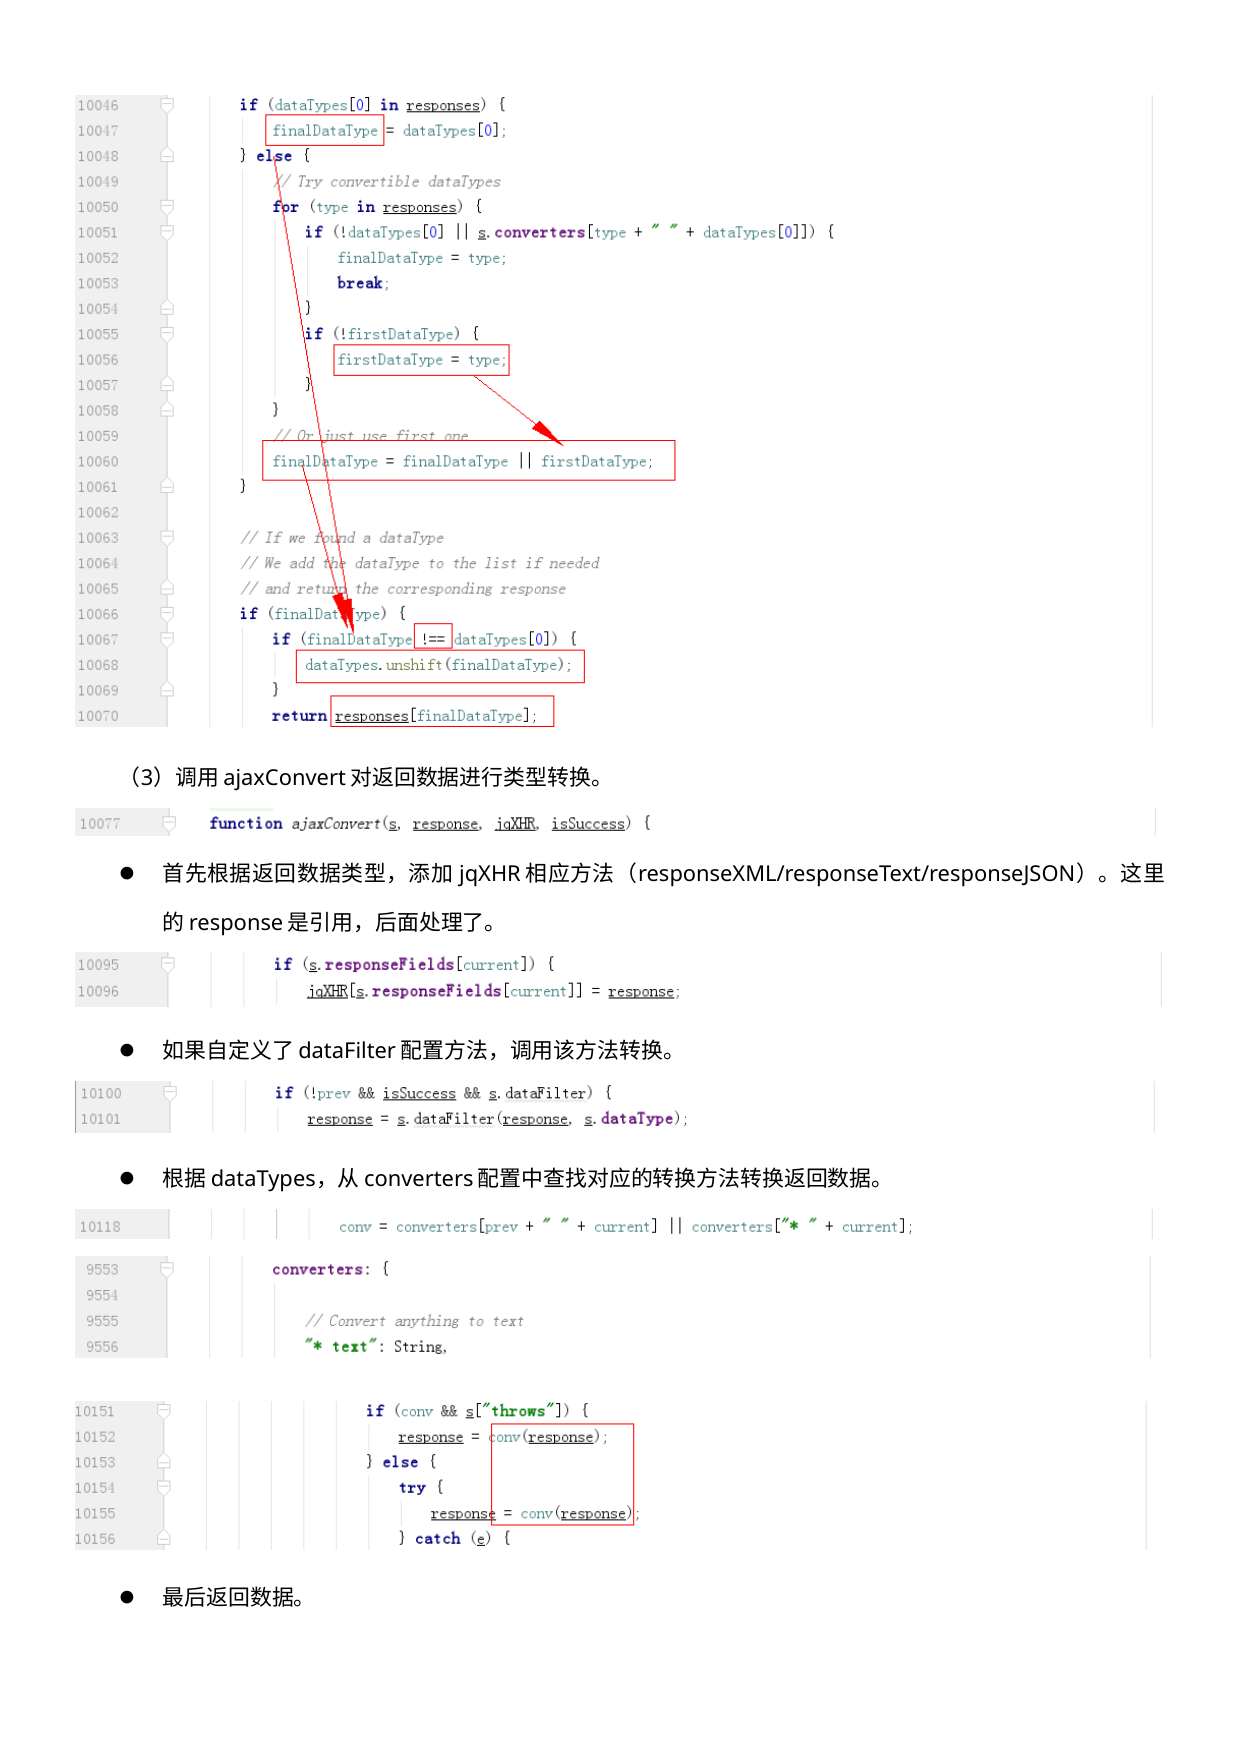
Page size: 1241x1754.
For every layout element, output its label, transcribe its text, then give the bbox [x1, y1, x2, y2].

picture [75, 95, 1166, 727]
picture [75, 1256, 1166, 1358]
picture [75, 1209, 1166, 1239]
picture [75, 1081, 1166, 1133]
picture [75, 808, 1166, 836]
list 最后返回数据。 [119, 1579, 1165, 1612]
list 根据dataTypes，从converters配置中查找对应的转换方法转换返回数据。 [119, 1161, 1165, 1193]
list 首先根据返回数据类型，添加jqXHR相应方法（responseXML/responseText/responseJSON）。这里的response是引用，后面处理了。 [119, 856, 1165, 937]
text （3）调用ajaxConvert对返回数据进行类型转换。 [75, 760, 1165, 793]
list 如果自定义了dataFilter配置方法，调用该方法转换。 [119, 1033, 1165, 1065]
picture [75, 1401, 1166, 1550]
picture [75, 952, 1166, 1007]
